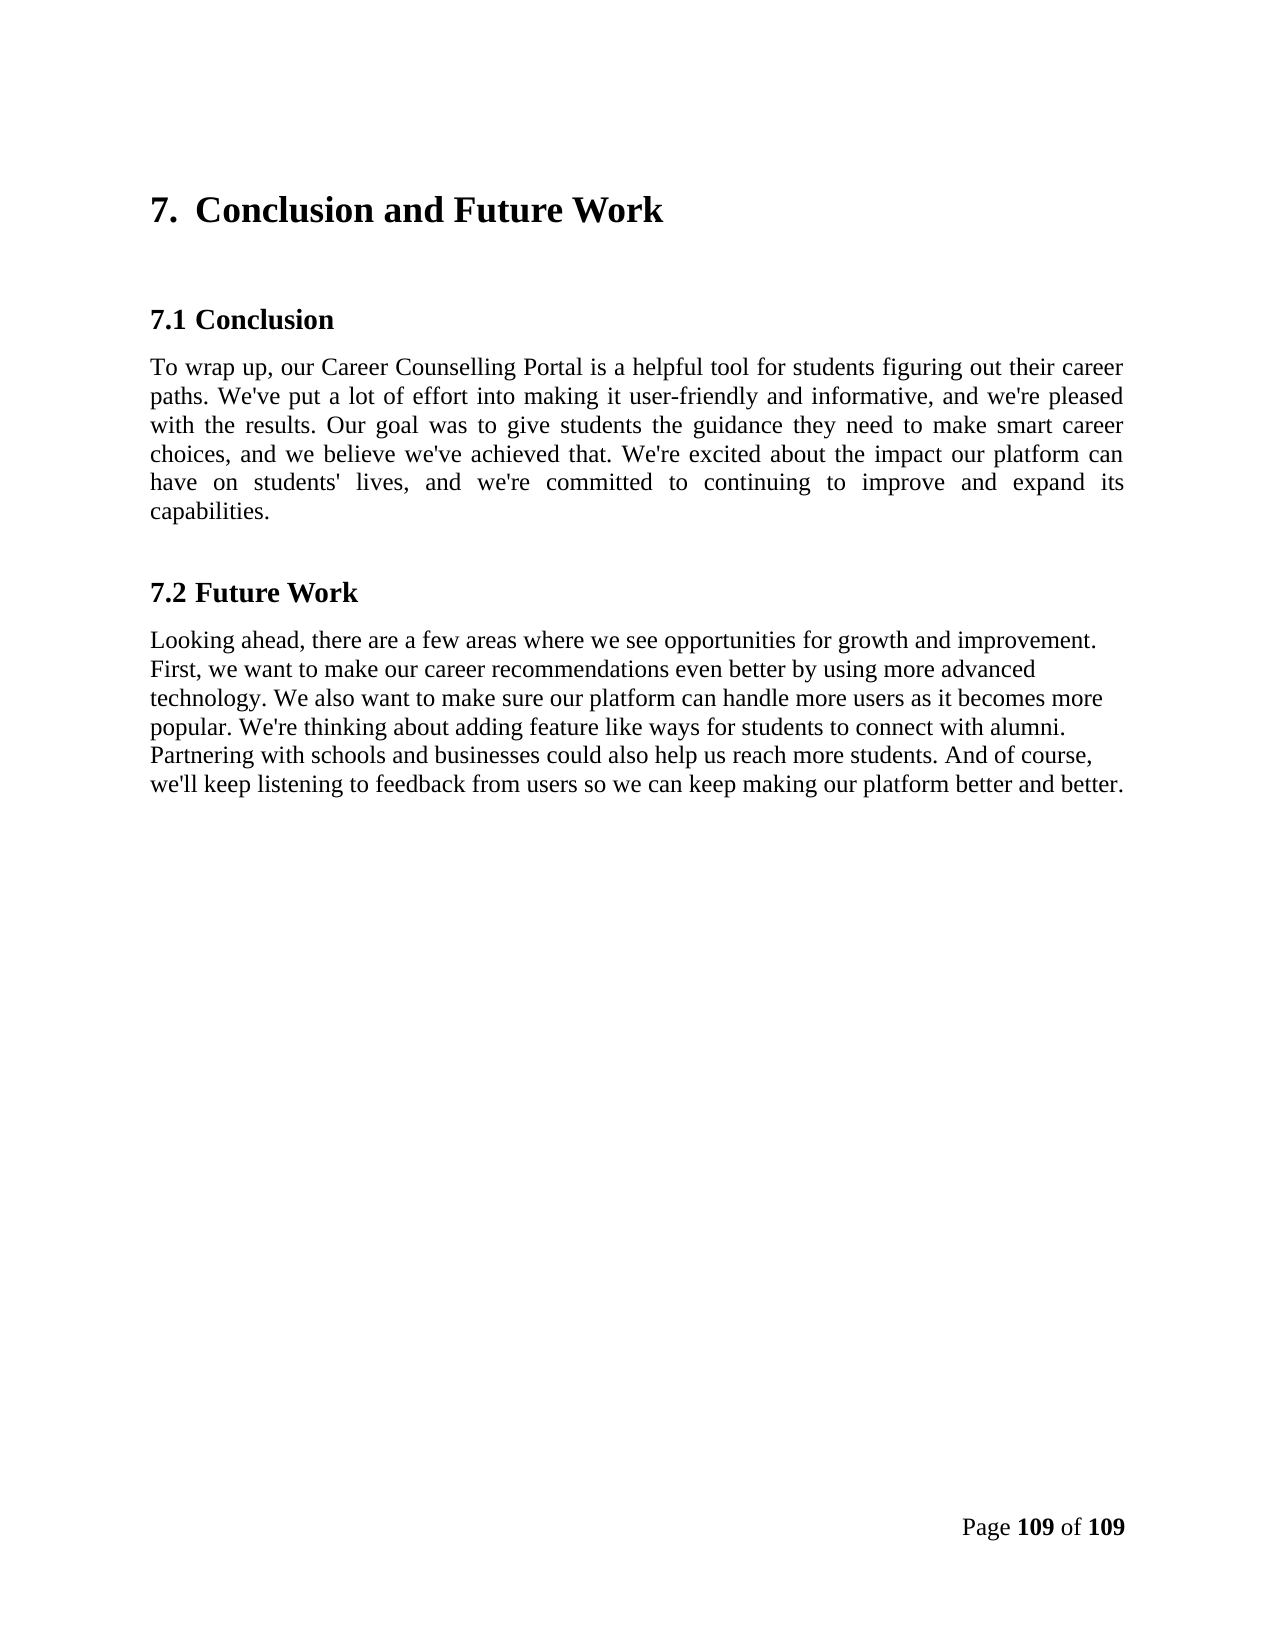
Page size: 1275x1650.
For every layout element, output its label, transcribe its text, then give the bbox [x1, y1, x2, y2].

subtitle Conclusion [150, 302, 1125, 336]
text Looking ahead, there are a few areas where we see opportunities for growth and improvement. First, we want to make our career recommendations even better by using more advanced technology. We also want to make sure our platform can handle more users as it becomes more popular. We're thinking about adding feature like ways for students to connect with alumni. Partnering with schools and businesses could also help us reach more students. And of course, we'll keep listening to feedback from users so we can keep making our platform better and better. [150, 625, 1125, 798]
text To wrap up, our Career Counselling Portal is a helpful tool for students figuring out their career paths. We've put a lot of effort into making it user-friendly and informative, and we're pleased with the results. Our goal was to give students the guidance they need to make smart career choices, and we believe we've achieved that. We're excited about the impact our platform can have on students' lives, and we're committed to continuing to improve and expand its capabilities. [150, 352, 1125, 525]
subtitle Conclusion and Future Work [150, 187, 1125, 231]
subtitle Future Work [150, 575, 1125, 608]
